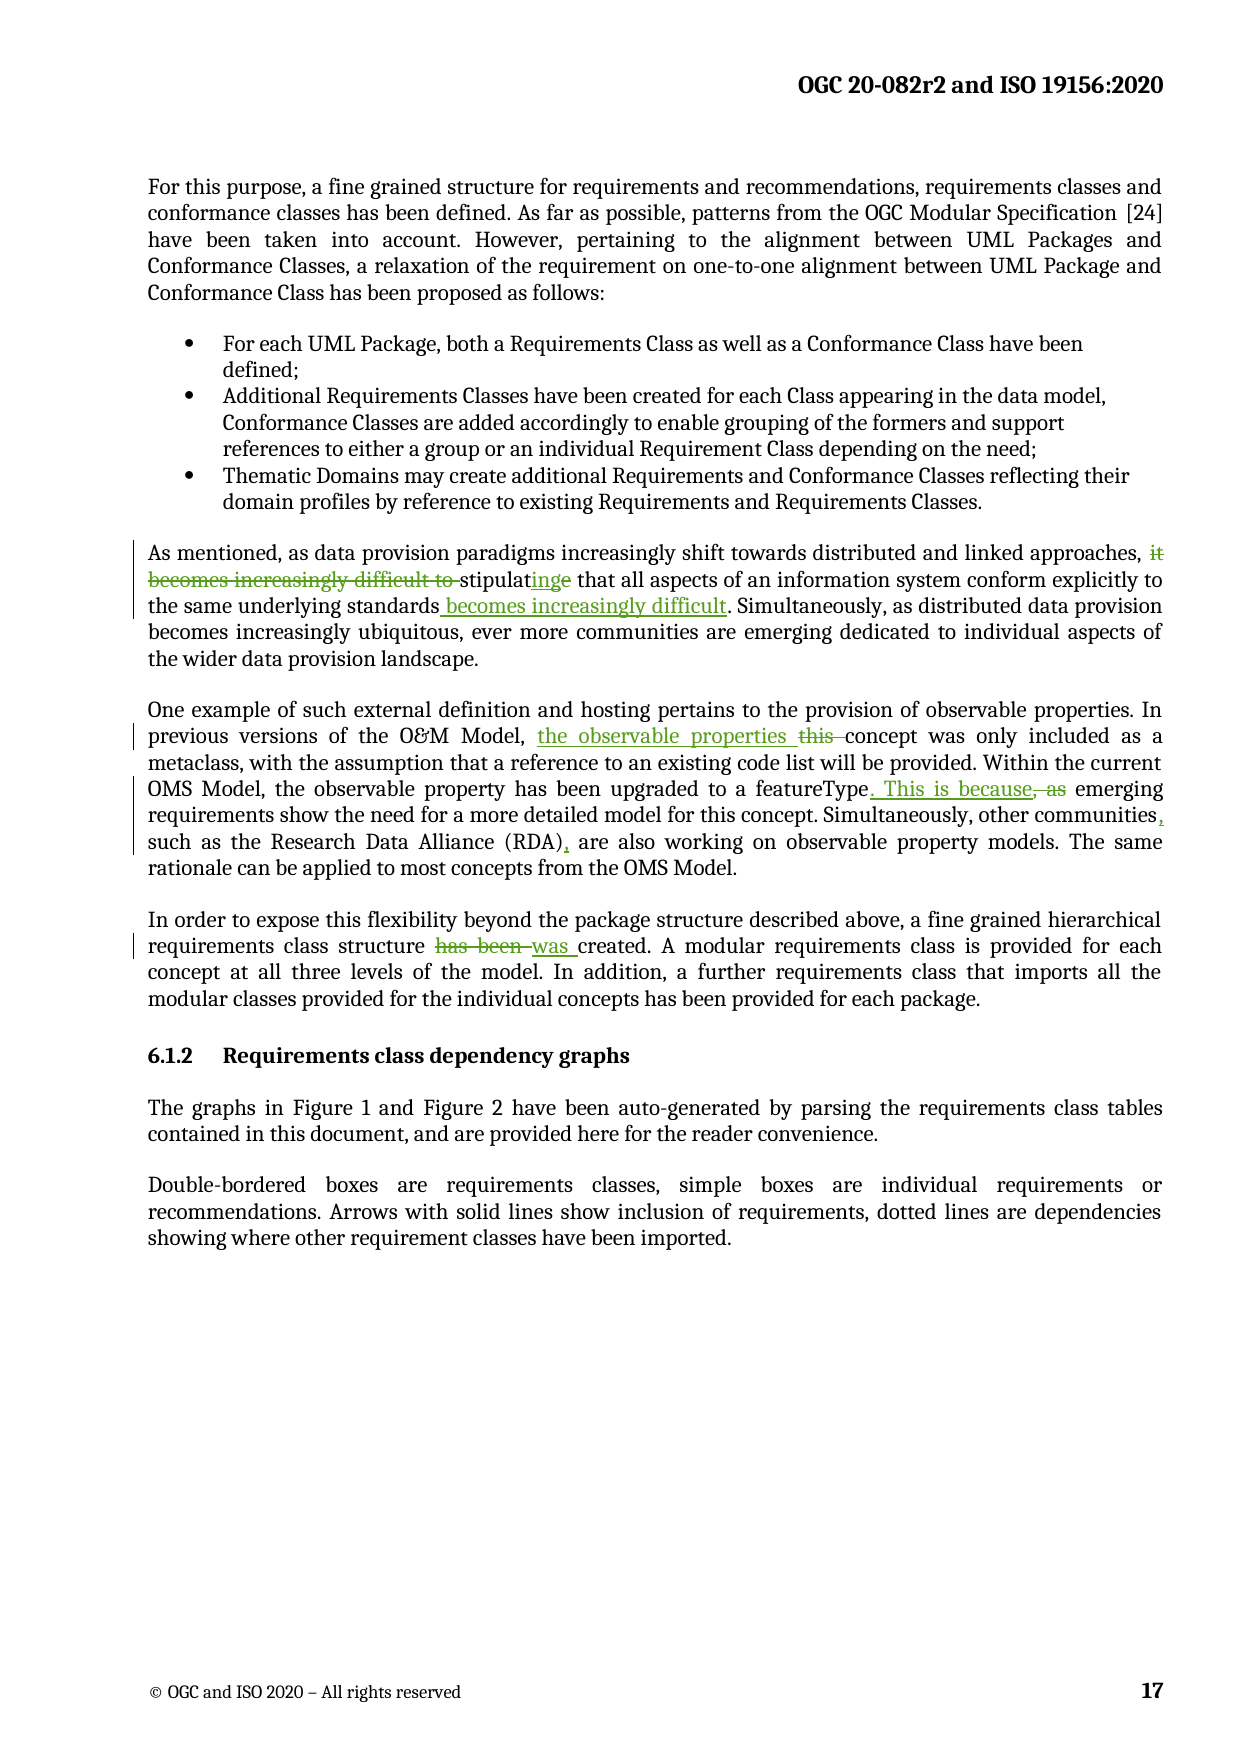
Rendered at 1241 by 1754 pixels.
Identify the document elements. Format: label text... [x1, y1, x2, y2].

text The graphs in Figure 1 and Figure 2 have been auto-generated by parsing the requirements class tables contained in this document, and are provided here for the reader convenience. [148, 1094, 1163, 1147]
list Thematic Domains may create additional Requirements and Conformance Classes reflecting their domain profiles by reference to existing Requirements and Requirements Classes. [185, 462, 1163, 515]
subtitle Requirements class dependency graphs [148, 1043, 1163, 1069]
text For this purpose, a fine grained structure for requirements and recommendations, requirements classes and conformance classes has been defined. As far as possible, patterns from the OGC Modular Specification [24] have been taken into account. However, pertaining to the alignment between UML Packages and Conformance Classes, a relaxation of the requirement on one-to-one alignment between UML Package and Conformance Class has been proposed as follows: [148, 174, 1163, 306]
list Additional Requirements Classes have been created for each Class appearing in the data model, Conformance Classes are added accordingly to enable grouping of the formers and support references to either a group or an individual Requirement Class depending on the need; [185, 383, 1163, 462]
text As mentioned, as data provision paradigms increasingly shift towards distributed and linked approaches, stipulat that all aspects of an information system conform explicitly to the same underlying standards. Simultaneously, as distributed data provision becomes increasingly ubiquitous, ever more communities are emerging dedicated to individual aspects of the wider data provision landscape. [148, 540, 1163, 672]
text One example of such external definition and hosting pertains to the provision of observable properties. In previous versions of the O&M Model, concept was only included as a metaclass, with the assumption that a reference to an existing code list will be provided. Within the current OMS Model, the observable property has been upgraded to a featureType emerging requirements show the need for a more detailed model for this concept. Simultaneously, other communities such as the Research Data Alliance (RDA) are also working on observable property models. The same rationale can be applied to most concepts from the OMS Model. [148, 697, 1163, 881]
text In order to expose this flexibility beyond the package structure described above, a fine grained hierarchical requirements class structure created. A modular requirements class is provided for each concept at all three levels of the model. In addition, a further requirements class that imports all the modular classes provided for the individual concepts has been provided for each package. [148, 906, 1163, 1012]
list For each UML Package, both a Requirements Class as well as a Conformance Class have been defined; [185, 331, 1163, 383]
text Double-bordered boxes are requirements classes, simple boxes are individual requirements or recommendations. Arrows with solid lines show inclusion of requirements, dotted lines are dependencies showing where other requirement classes have been imported. [148, 1172, 1163, 1251]
